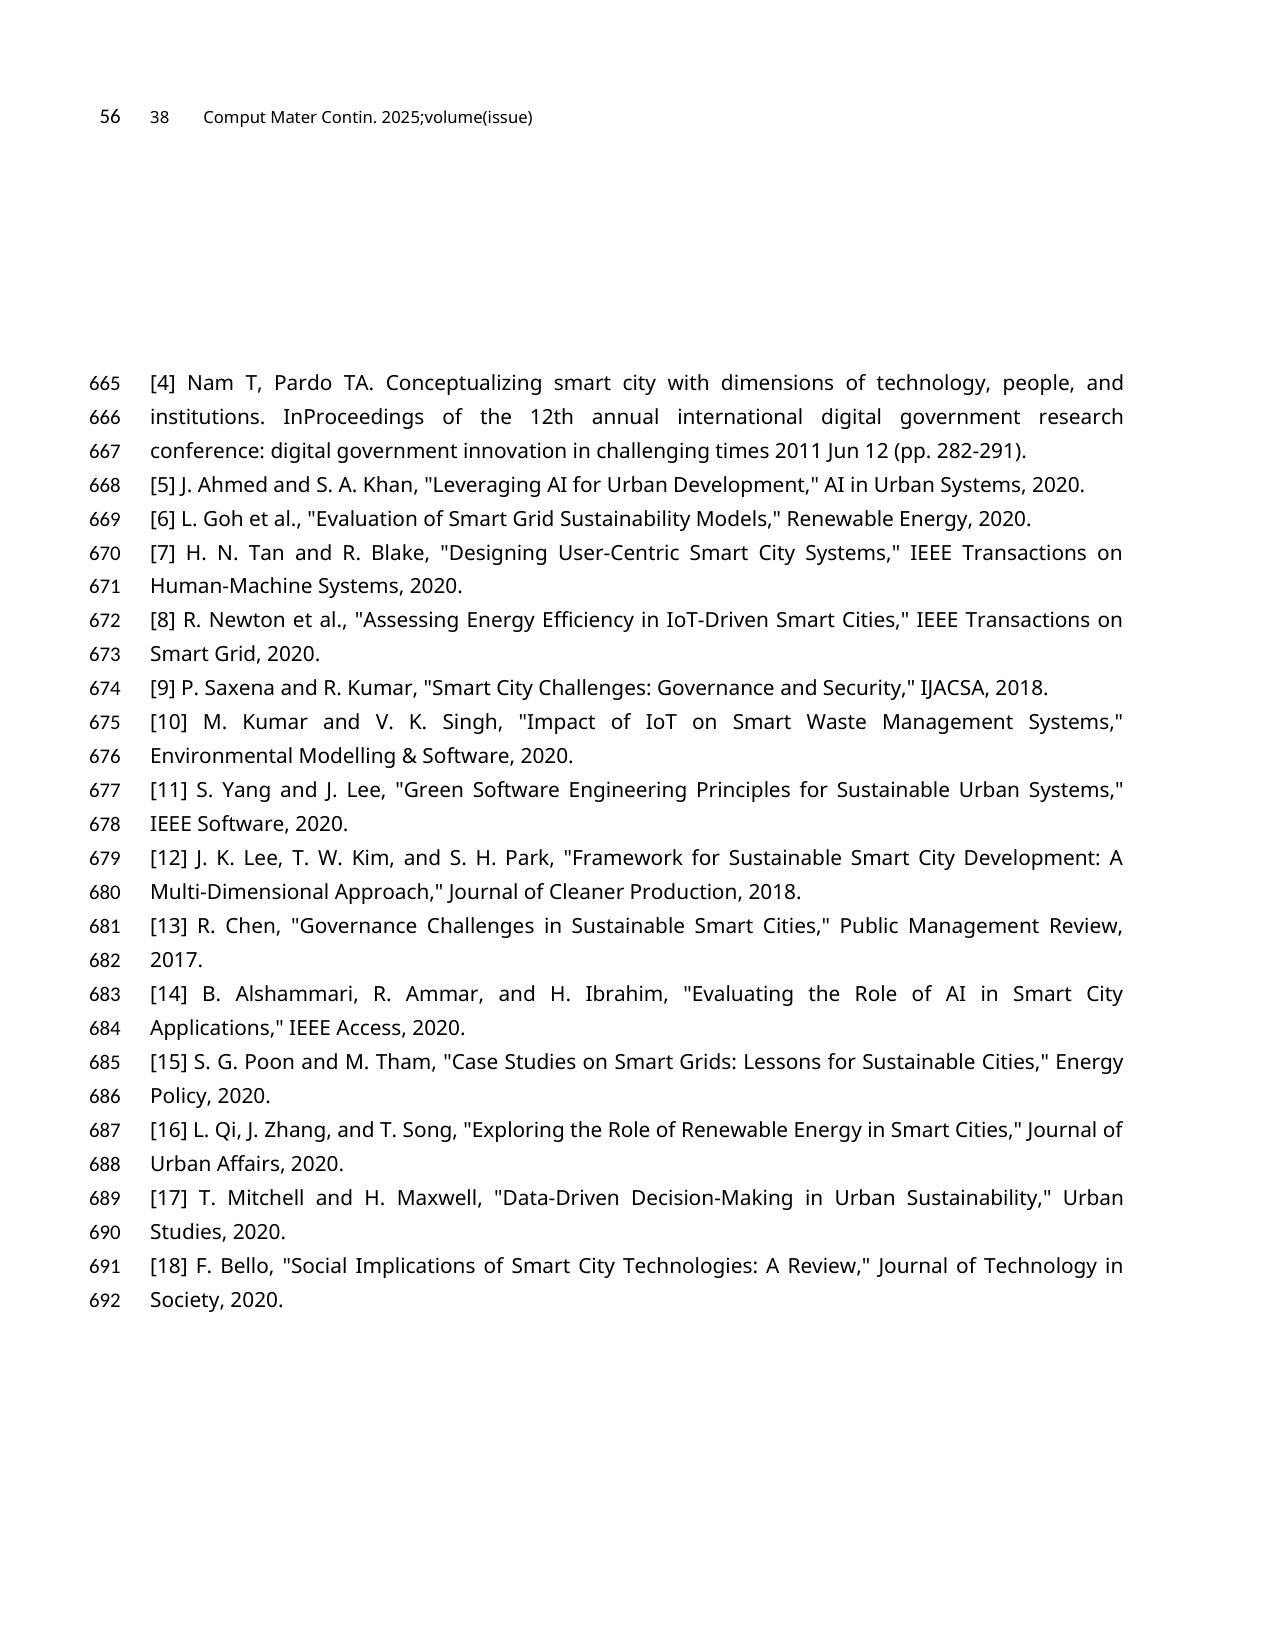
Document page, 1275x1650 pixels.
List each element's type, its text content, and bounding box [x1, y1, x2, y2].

text [13] R. Chen, "Governance Challenges in Sustainable Smart Cities," Public Management Review, 2017. [150, 908, 1125, 976]
text [4] Nam T, Pardo TA. Conceptualizing smart city with dimensions of technology, people, and institutions. InProceedings of the 12th annual international digital government research conference: digital government innovation in challenging times 2011 Jun 12 (pp. 282-291). [150, 365, 1125, 467]
text [12] J. K. Lee, T. W. Kim, and S. H. Park, "Framework for Sustainable Smart City Development: A Multi-Dimensional Approach," Journal of Cleaner Production, 2018. [150, 841, 1125, 908]
text [17] T. Mitchell and H. Maxwell, "Data-Driven Decision-Making in Urban Sustainability," Urban Studies, 2020. [150, 1180, 1125, 1248]
text [8] R. Newton et al., "Assessing Energy Efficiency in IoT-Driven Smart Cities," IEEE Transactions on Smart Grid, 2020. [150, 603, 1125, 671]
text [14] B. Alshammari, R. Ammar, and H. Ibrahim, "Evaluating the Role of AI in Smart City Applications," IEEE Access, 2020. [150, 976, 1125, 1044]
text [5] J. Ahmed and S. A. Khan, "Leveraging AI for Urban Development," AI in Urban Systems, 2020. [150, 467, 1125, 501]
text [11] S. Yang and J. Lee, "Green Software Engineering Principles for Sustainable Urban Systems," IEEE Software, 2020. [150, 773, 1125, 841]
text [7] H. N. Tan and R. Blake, "Designing User-Centric Smart City Systems," IEEE Transactions on Human-Machine Systems, 2020. [150, 535, 1125, 603]
text [9] P. Saxena and R. Kumar, "Smart City Challenges: Governance and Security," IJACSA, 2018. [150, 671, 1125, 705]
text [18] F. Bello, "Social Implications of Smart City Technologies: A Review," Journal of Technology in Society, 2020. [150, 1248, 1125, 1316]
text [16] L. Qi, J. Zhang, and T. Song, "Exploring the Role of Renewable Energy in Smart Cities," Journal of Urban Affairs, 2020. [150, 1112, 1125, 1180]
text [15] S. G. Poon and M. Tham, "Case Studies on Smart Grids: Lessons for Sustainable Cities," Energy Policy, 2020. [150, 1044, 1125, 1112]
text [10] M. Kumar and V. K. Singh, "Impact of IoT on Smart Waste Management Systems," Environmental Modelling & Software, 2020. [150, 705, 1125, 773]
text [6] L. Goh et al., "Evaluation of Smart Grid Sustainability Models," Renewable Energy, 2020. [150, 501, 1125, 535]
